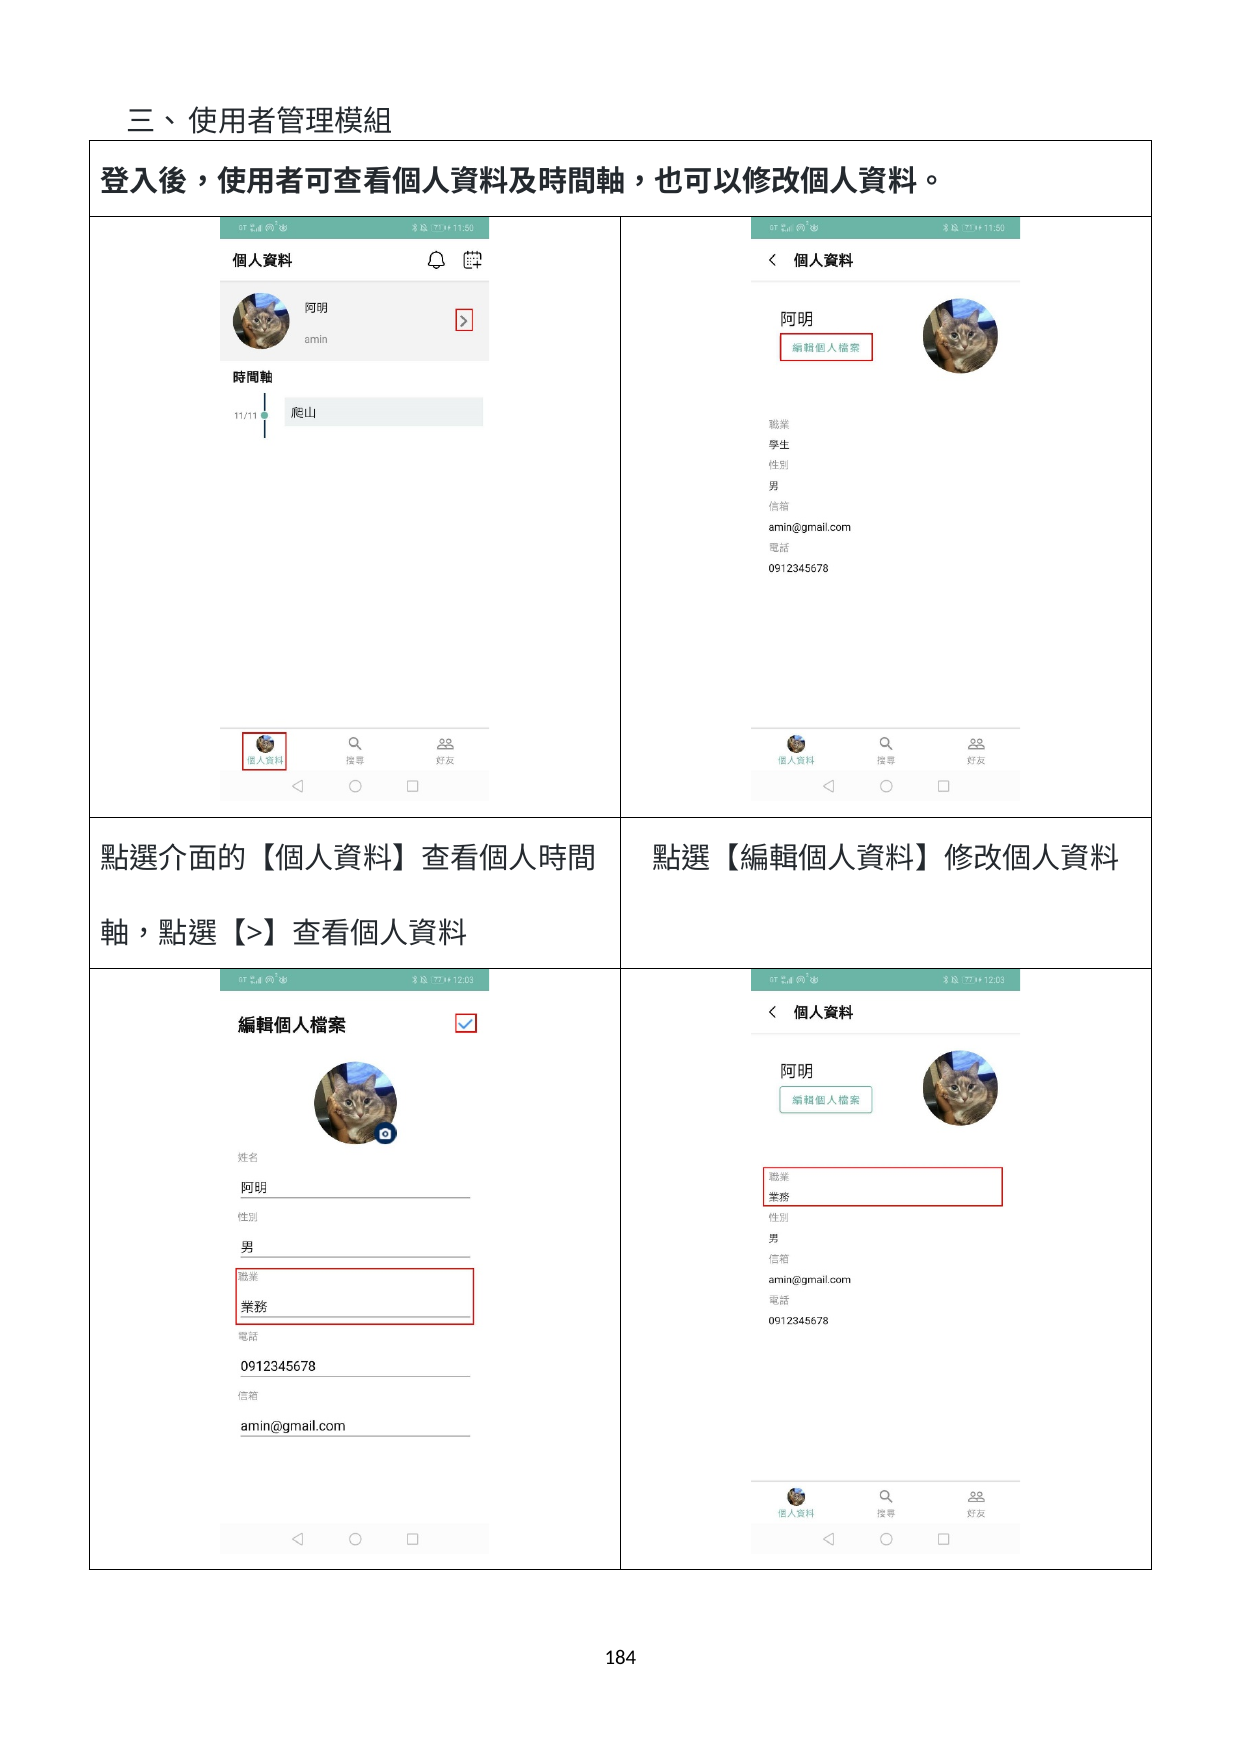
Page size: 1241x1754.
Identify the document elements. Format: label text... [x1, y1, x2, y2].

list 使用者管理模組 [126, 98, 1152, 140]
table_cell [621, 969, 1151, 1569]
picture [220, 969, 490, 1554]
picture [751, 969, 1021, 1554]
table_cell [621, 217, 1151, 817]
picture [220, 217, 490, 801]
picture [751, 217, 1021, 801]
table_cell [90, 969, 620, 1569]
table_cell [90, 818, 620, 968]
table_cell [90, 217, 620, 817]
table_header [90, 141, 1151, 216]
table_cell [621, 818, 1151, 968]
